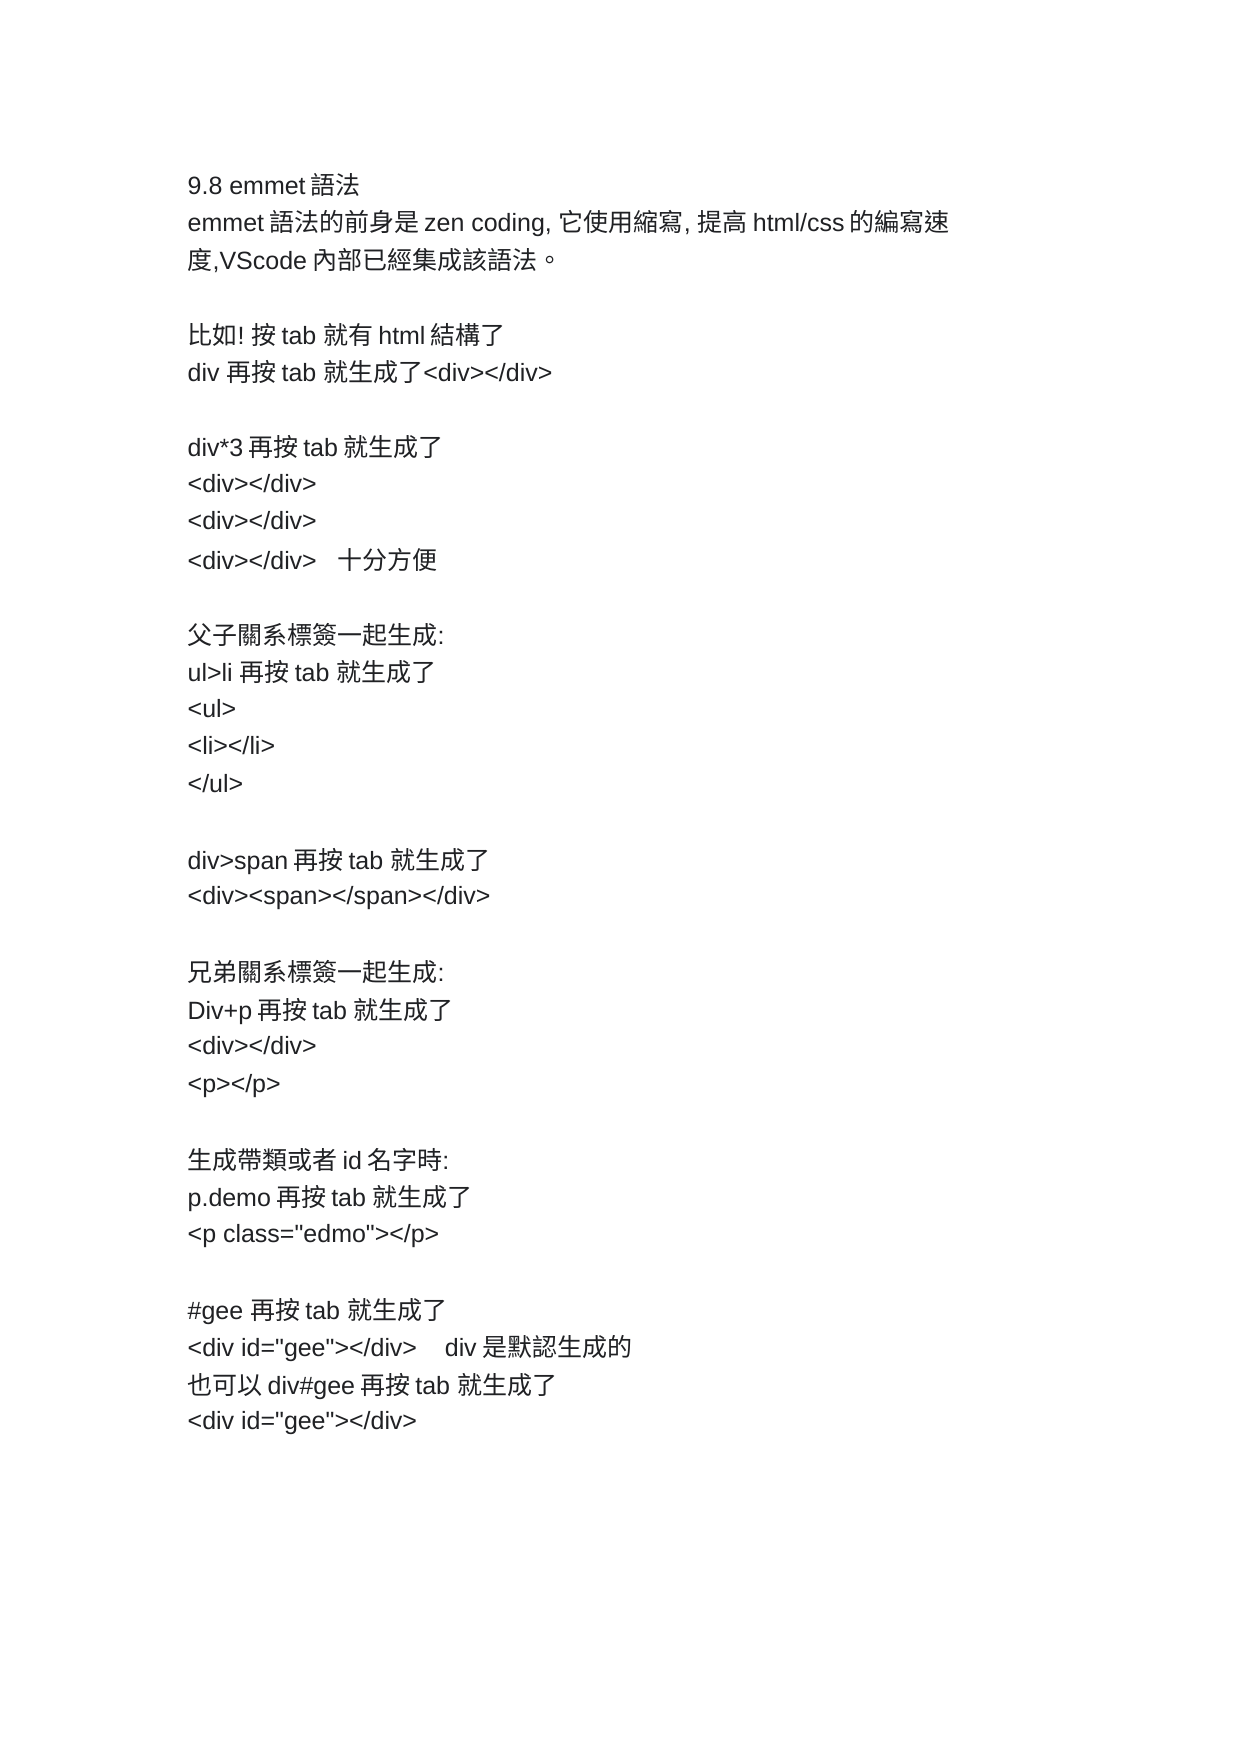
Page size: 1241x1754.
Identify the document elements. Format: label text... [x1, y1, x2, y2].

text 比如! 按tab 就有html結構了 [187, 314, 1053, 352]
text <div id="gee"></div> [187, 1402, 1053, 1439]
text div>span再按tab 就生成了 [187, 839, 1053, 877]
text p.demo再按tab 就生成了 [187, 1177, 1053, 1214]
text div 再按tab 就生成了<div></div> [187, 352, 1053, 389]
text #gee 再按tab 就生成了 [187, 1289, 1053, 1327]
text <div></div> 十分方便 [187, 539, 1053, 577]
text div*3再按tab就生成了 [187, 427, 1053, 464]
text <div></div> [187, 1027, 1053, 1064]
text 也可以div#gee再按tab 就生成了 [187, 1364, 1053, 1402]
text <div></div> [187, 464, 1053, 502]
text </ul> [187, 764, 1053, 802]
text 9.8 emmet語法 [187, 164, 1053, 202]
text <p class="edmo"></p> [187, 1214, 1053, 1252]
text <div id="gee"></div> div是默認生成的 [187, 1327, 1053, 1364]
text Div+p再按tab 就生成了 [187, 989, 1053, 1027]
text 父子關系標簽一起生成: [187, 614, 1053, 652]
text ul>li 再按tab 就生成了 [187, 652, 1053, 689]
text <li></li> [187, 727, 1053, 764]
text <p></p> [187, 1064, 1053, 1102]
text <ul> [187, 689, 1053, 727]
text 生成帶類或者id名字時: [187, 1139, 1053, 1177]
text <div></div> [187, 502, 1053, 539]
text 兄弟關系標簽一起生成: [187, 952, 1053, 989]
text emmet語法的前身是zen coding, 它使用縮寫, 提高html/css的編寫速度,VScode內部已經集成該語法。 [187, 202, 1053, 277]
text <div><span></span></div> [187, 877, 1053, 914]
